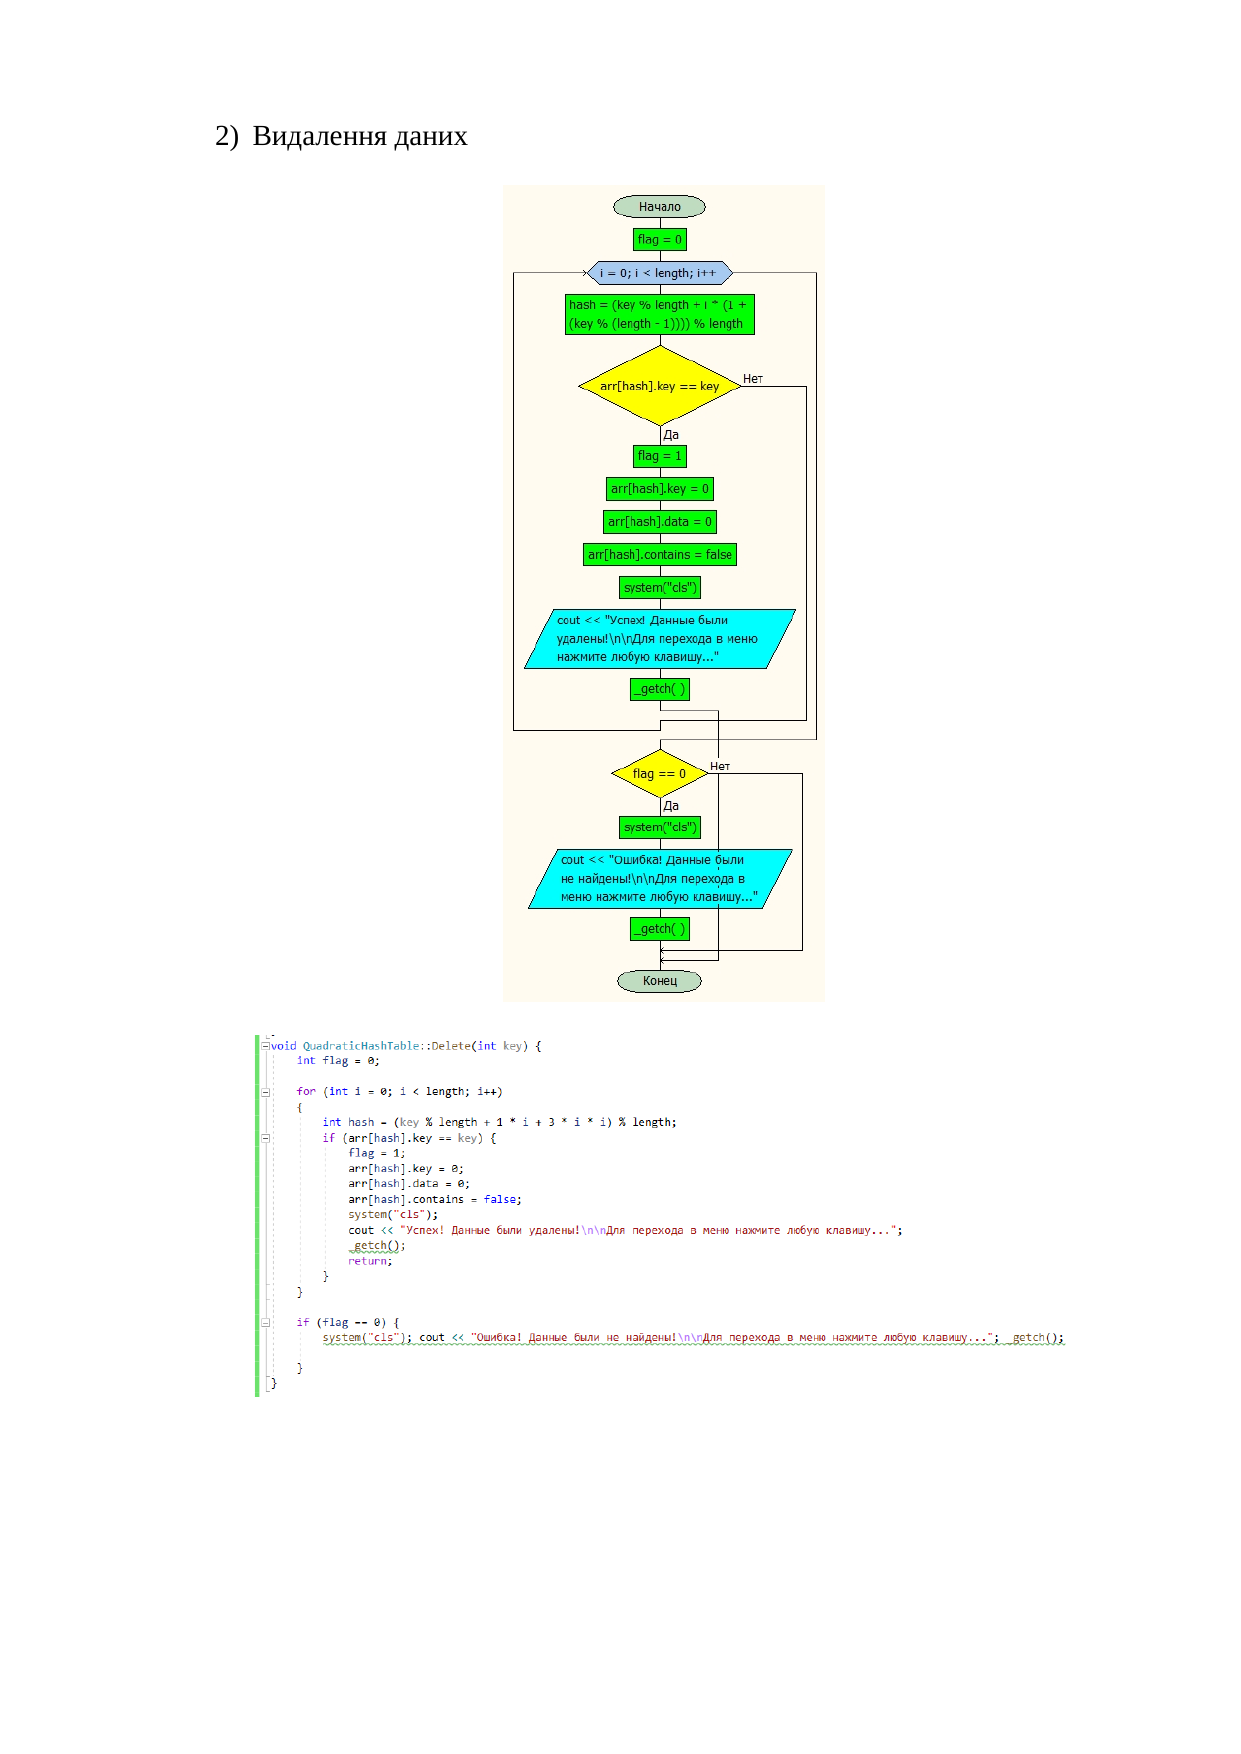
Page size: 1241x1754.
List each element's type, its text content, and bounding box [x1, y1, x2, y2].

list Видалення даних [215, 118, 1152, 152]
picture [503, 185, 825, 1002]
picture [252, 1035, 1077, 1397]
